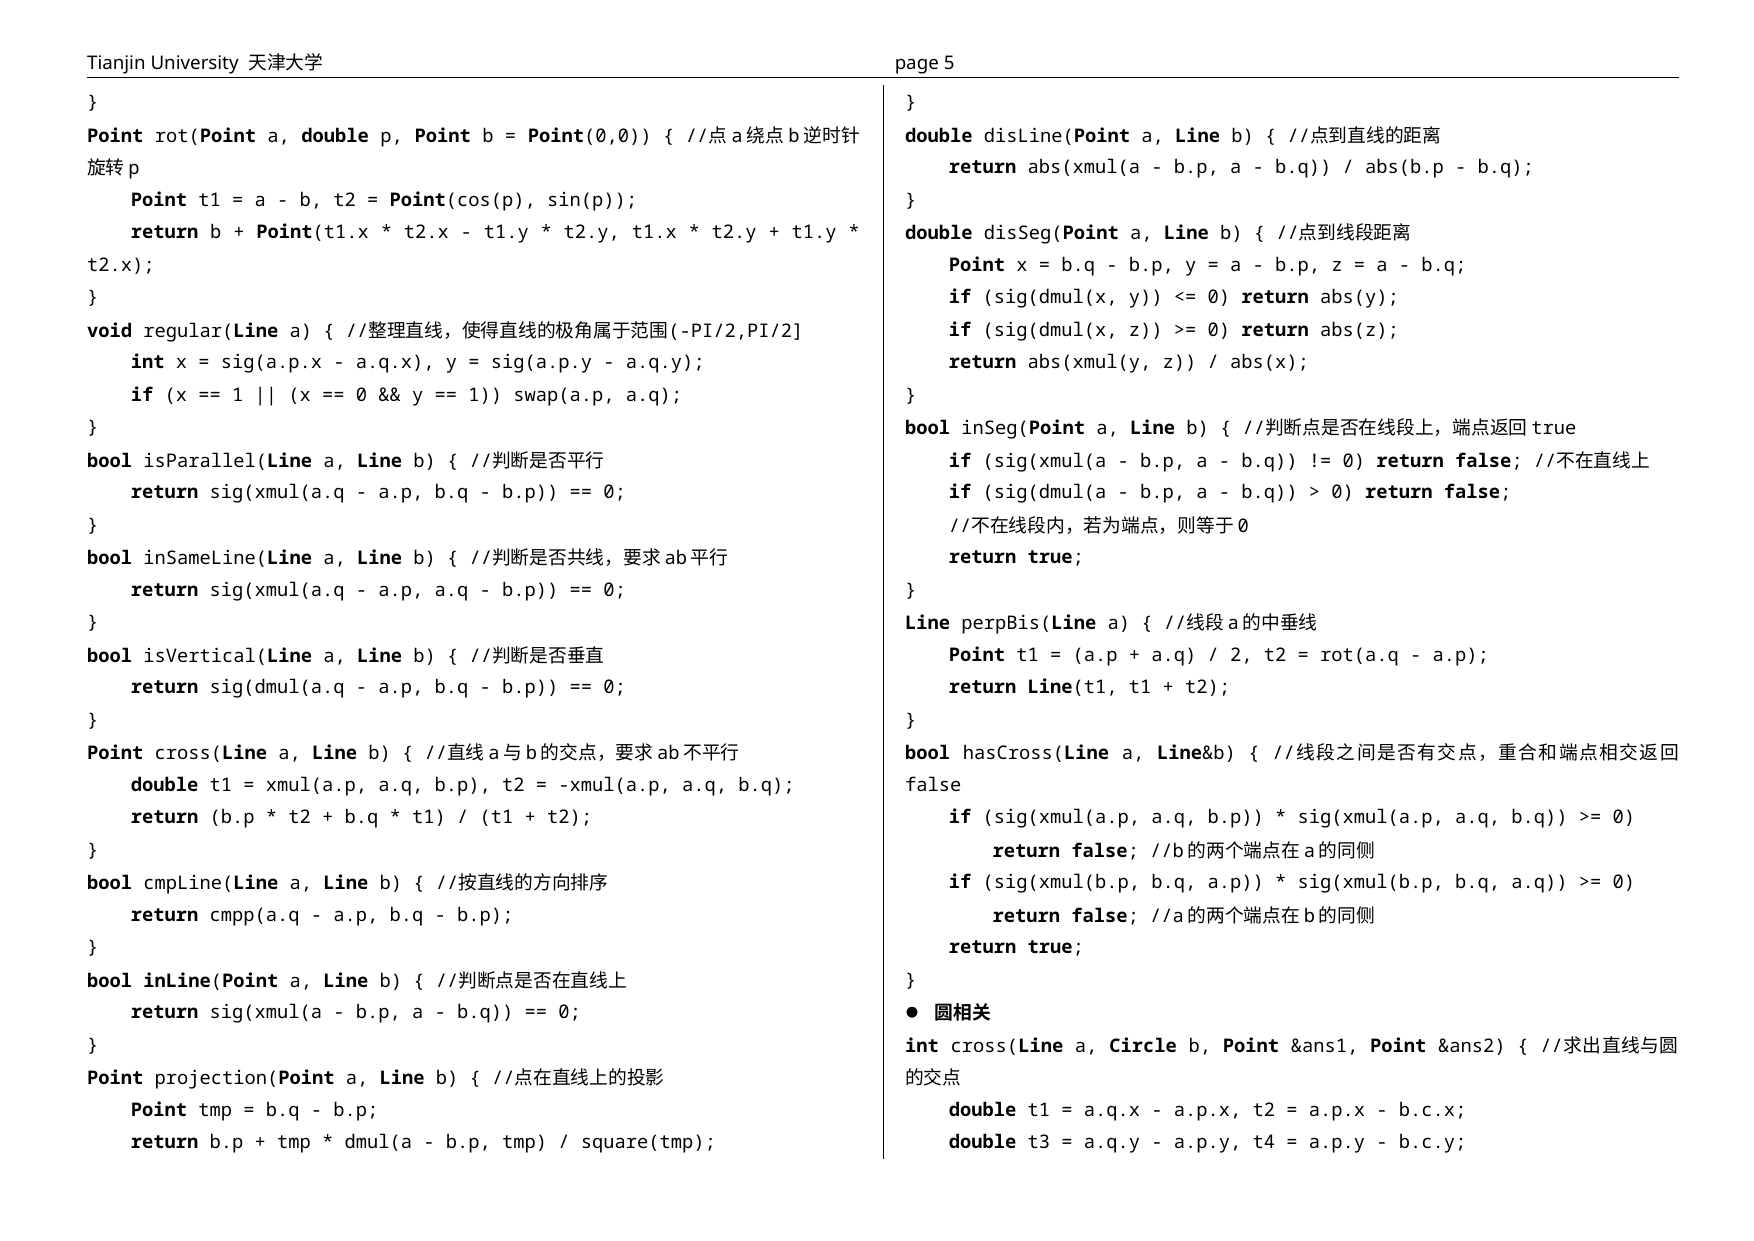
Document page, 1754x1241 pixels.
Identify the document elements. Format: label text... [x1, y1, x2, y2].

text return sig(xmul(a.q - a.p, b.q - b.p)) == 0; [87, 475, 861, 508]
text } [87, 1028, 861, 1060]
text } [87, 280, 861, 313]
text bool hasCross(Line a, Line&b) { //线段之间是否有交点，重合和端点相交返回false [905, 735, 1679, 800]
text return sig(dmul(a.q - a.p, b.q - b.p)) == 0; [87, 670, 861, 703]
text Point x = b.q - b.p, y = a - b.p, z = a - b.q; [905, 248, 1679, 280]
text void regular(Line a) { //整理直线，使得直线的极角属于范围(-PI/2,PI/2] [87, 313, 861, 345]
text bool inSeg(Point a, Line b) { //判断点是否在线段上，端点返回true [905, 410, 1679, 443]
text } [87, 703, 861, 735]
text double t1 = xmul(a.p, a.q, b.p), t2 = -xmul(a.p, a.q, b.q); [87, 768, 861, 800]
text return abs(xmul(a - b.p, a - b.q)) / abs(b.p - b.q); [905, 150, 1679, 183]
text if (sig(dmul(a - b.p, a - b.q)) > 0) return false; [905, 475, 1679, 508]
text return b.p + tmp * dmul(a - b.p, tmp) / square(tmp); [87, 1125, 861, 1158]
text double disSeg(Point a, Line b) { //点到线段距离 [905, 215, 1679, 248]
text bool cmpLine(Line a, Line b) { //按直线的方向排序 [87, 865, 861, 898]
text double disLine(Point a, Line b) { //点到直线的距离 [905, 118, 1679, 150]
text if (sig(xmul(b.p, b.q, a.p)) * sig(xmul(b.p, b.q, a.q)) >= 0) [905, 865, 1679, 898]
text bool isVertical(Line a, Line b) { //判断是否垂直 [87, 638, 861, 670]
text bool inSameLine(Line a, Line b) { //判断是否共线，要求ab平行 [87, 540, 861, 573]
text if (sig(dmul(x, z)) >= 0) return abs(z); [905, 313, 1679, 345]
text Point t1 = (a.p + a.q) / 2, t2 = rot(a.q - a.p); [905, 638, 1679, 670]
text return (b.p * t2 + b.q * t1) / (t1 + t2); [87, 800, 861, 833]
text } [905, 183, 1679, 215]
text bool isParallel(Line a, Line b) { //判断是否平行 [87, 443, 861, 475]
text double t1 = a.q.x - a.p.x, t2 = a.p.x - b.c.x; [905, 1093, 1679, 1125]
text if (sig(xmul(a - b.p, a - b.q)) != 0) return false; //不在直线上 [905, 443, 1679, 475]
text } [905, 85, 1679, 118]
text return false; //a的两个端点在b的同侧 [905, 898, 1679, 930]
text return false; //b的两个端点在a的同侧 [905, 833, 1679, 865]
text return true; [905, 930, 1679, 963]
text if (sig(dmul(x, y)) <= 0) return abs(y); [905, 280, 1679, 313]
text } [905, 703, 1679, 735]
text return b + Point(t1.x * t2.x - t1.y * t2.y, t1.x * t2.y + t1.y * t2.x); [87, 215, 861, 280]
text if (x == 1 || (x == 0 && y == 1)) swap(a.p, a.q); [87, 378, 861, 410]
text if (sig(xmul(a.p, a.q, b.p)) * sig(xmul(a.p, a.q, b.q)) >= 0) [905, 800, 1679, 833]
text //不在线段内，若为端点，则等于0 [905, 508, 1679, 540]
text } [905, 378, 1679, 410]
text } [905, 573, 1679, 605]
text int cross(Line a, Circle b, Point &ans1, Point &ans2) { //求出直线与圆的交点 [905, 1028, 1679, 1093]
text return true; [905, 540, 1679, 573]
text return sig(xmul(a - b.p, a - b.q)) == 0; [87, 995, 861, 1028]
text } [87, 85, 861, 118]
text int x = sig(a.p.x - a.q.x), y = sig(a.p.y - a.q.y); [87, 345, 861, 378]
text Point projection(Point a, Line b) { //点在直线上的投影 [87, 1060, 861, 1093]
text return abs(xmul(y, z)) / abs(x); [905, 345, 1679, 378]
text Point tmp = b.q - b.p; [87, 1093, 861, 1125]
text return Line(t1, t1 + t2); [905, 670, 1679, 703]
text } [87, 930, 861, 963]
text } [87, 410, 861, 443]
text return sig(xmul(a.q - a.p, a.q - b.p)) == 0; [87, 573, 861, 605]
text } [905, 963, 1679, 995]
text } [87, 833, 861, 865]
text } [87, 605, 861, 638]
text Point rot(Point a, double p, Point b = Point(0,0)) { //点a绕点b逆时针旋转p [87, 118, 861, 183]
text Line perpBis(Line a) { //线段a的中垂线 [905, 605, 1679, 638]
text } [87, 508, 861, 540]
text double t3 = a.q.y - a.p.y, t4 = a.p.y - b.c.y; [905, 1125, 1679, 1158]
text Point t1 = a - b, t2 = Point(cos(p), sin(p)); [87, 183, 861, 215]
text return cmpp(a.q - a.p, b.q - b.p); [87, 898, 861, 930]
text Point cross(Line a, Line b) { //直线a与b的交点，要求ab不平行 [87, 735, 861, 768]
text bool inLine(Point a, Line b) { //判断点是否在直线上 [87, 963, 861, 995]
subtitle 圆相关 [905, 995, 1679, 1028]
